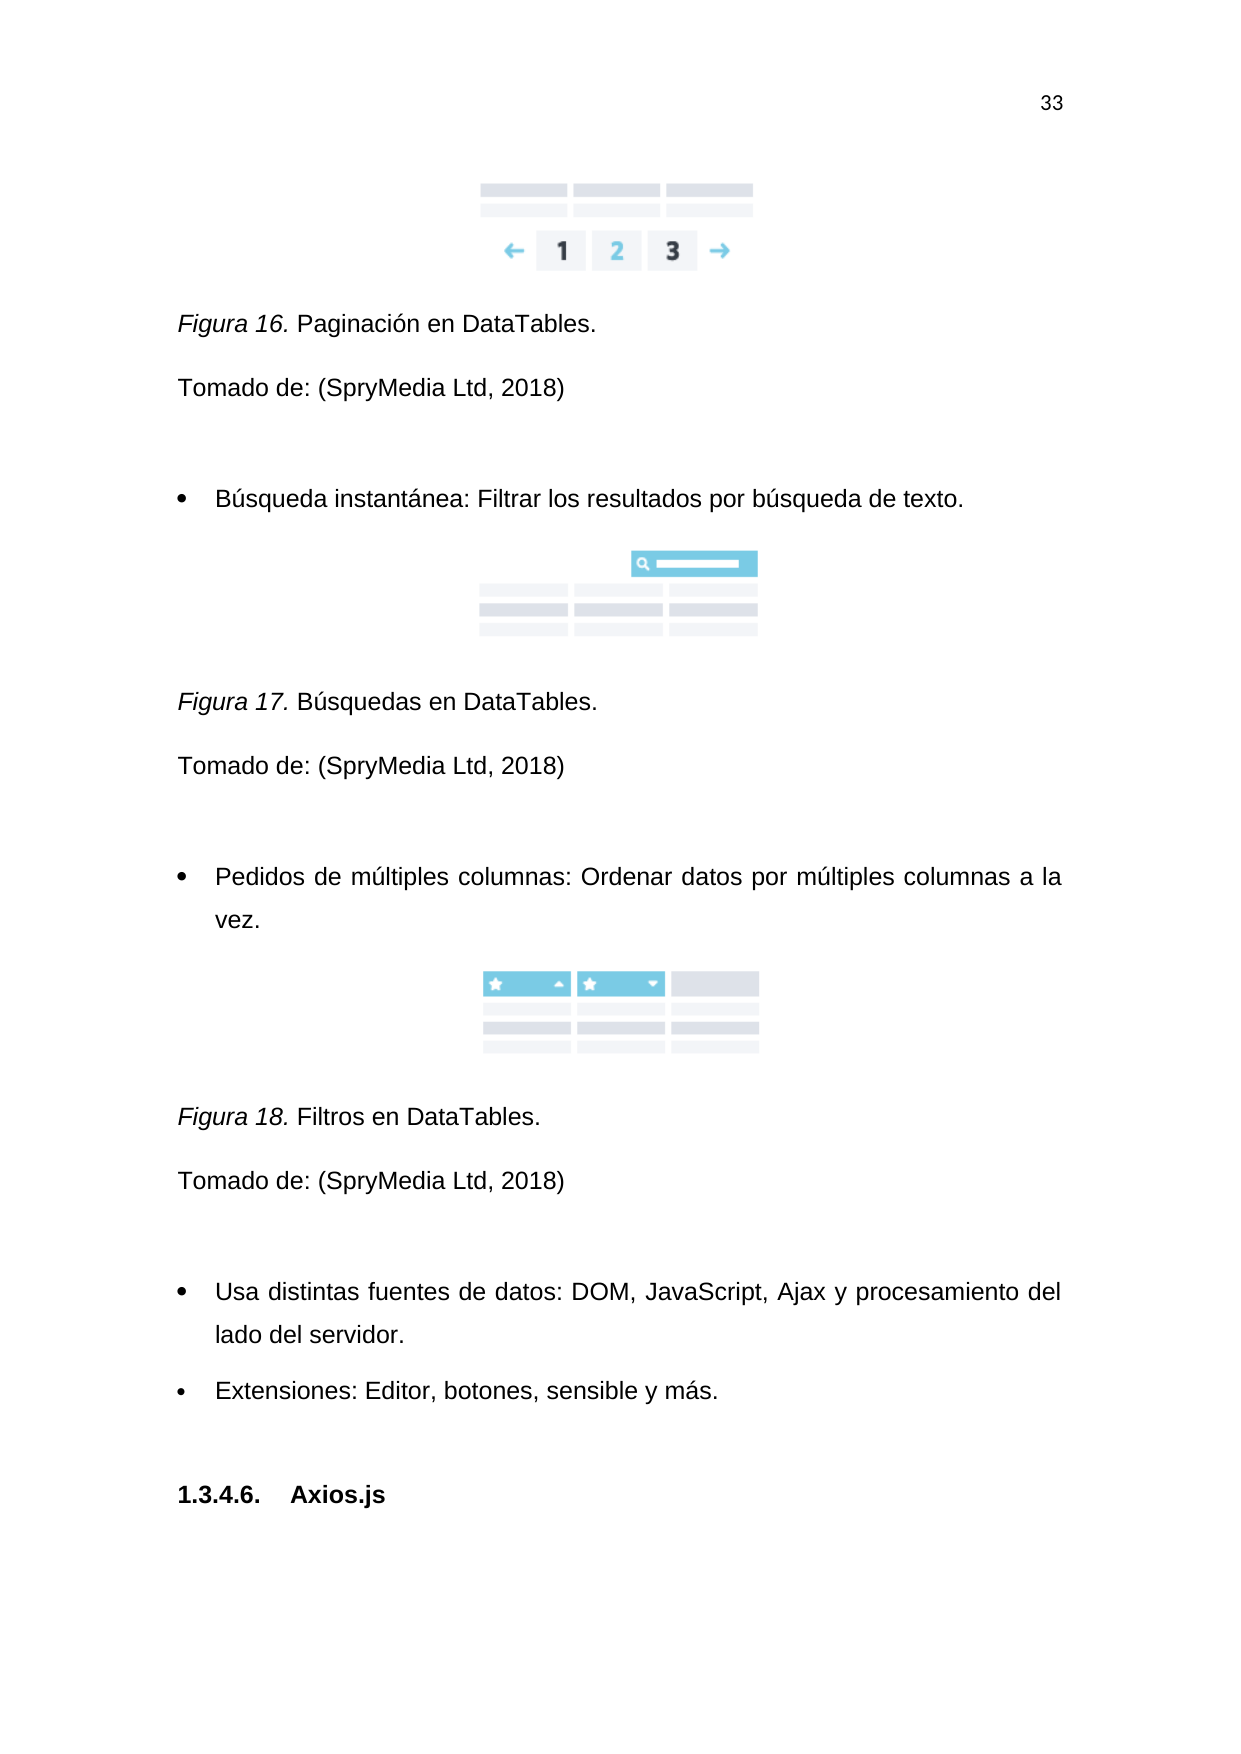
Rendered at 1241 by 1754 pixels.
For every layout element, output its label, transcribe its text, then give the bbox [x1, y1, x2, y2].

list Búsqueda instantánea: Filtrar los resultados por búsqueda de texto. [177, 484, 1063, 513]
text Tomado de: [177, 751, 1063, 779]
text Figura 16. Paginación en DataTables. [177, 309, 1063, 338]
subtitle Axios.js [177, 1480, 1063, 1509]
list Pedidos de múltiples columnas: Ordenar datos por múltiples columnas a la vez. [177, 862, 1063, 934]
list Usa distintas fuentes de datos: DOM, JavaScript, Ajax y procesamiento del lado del servidor. [177, 1277, 1063, 1349]
text Figura 18. Filtros en DataTables. [177, 1102, 1063, 1131]
picture [477, 540, 763, 660]
list Extensiones: Editor, botones, sensible y más. [177, 1376, 1063, 1405]
text Tomado de: [177, 1166, 1063, 1194]
picture [477, 177, 763, 283]
text Tomado de: [177, 373, 1063, 402]
picture [472, 961, 768, 1075]
text Figura 17. Búsquedas en DataTables. [177, 687, 1063, 716]
